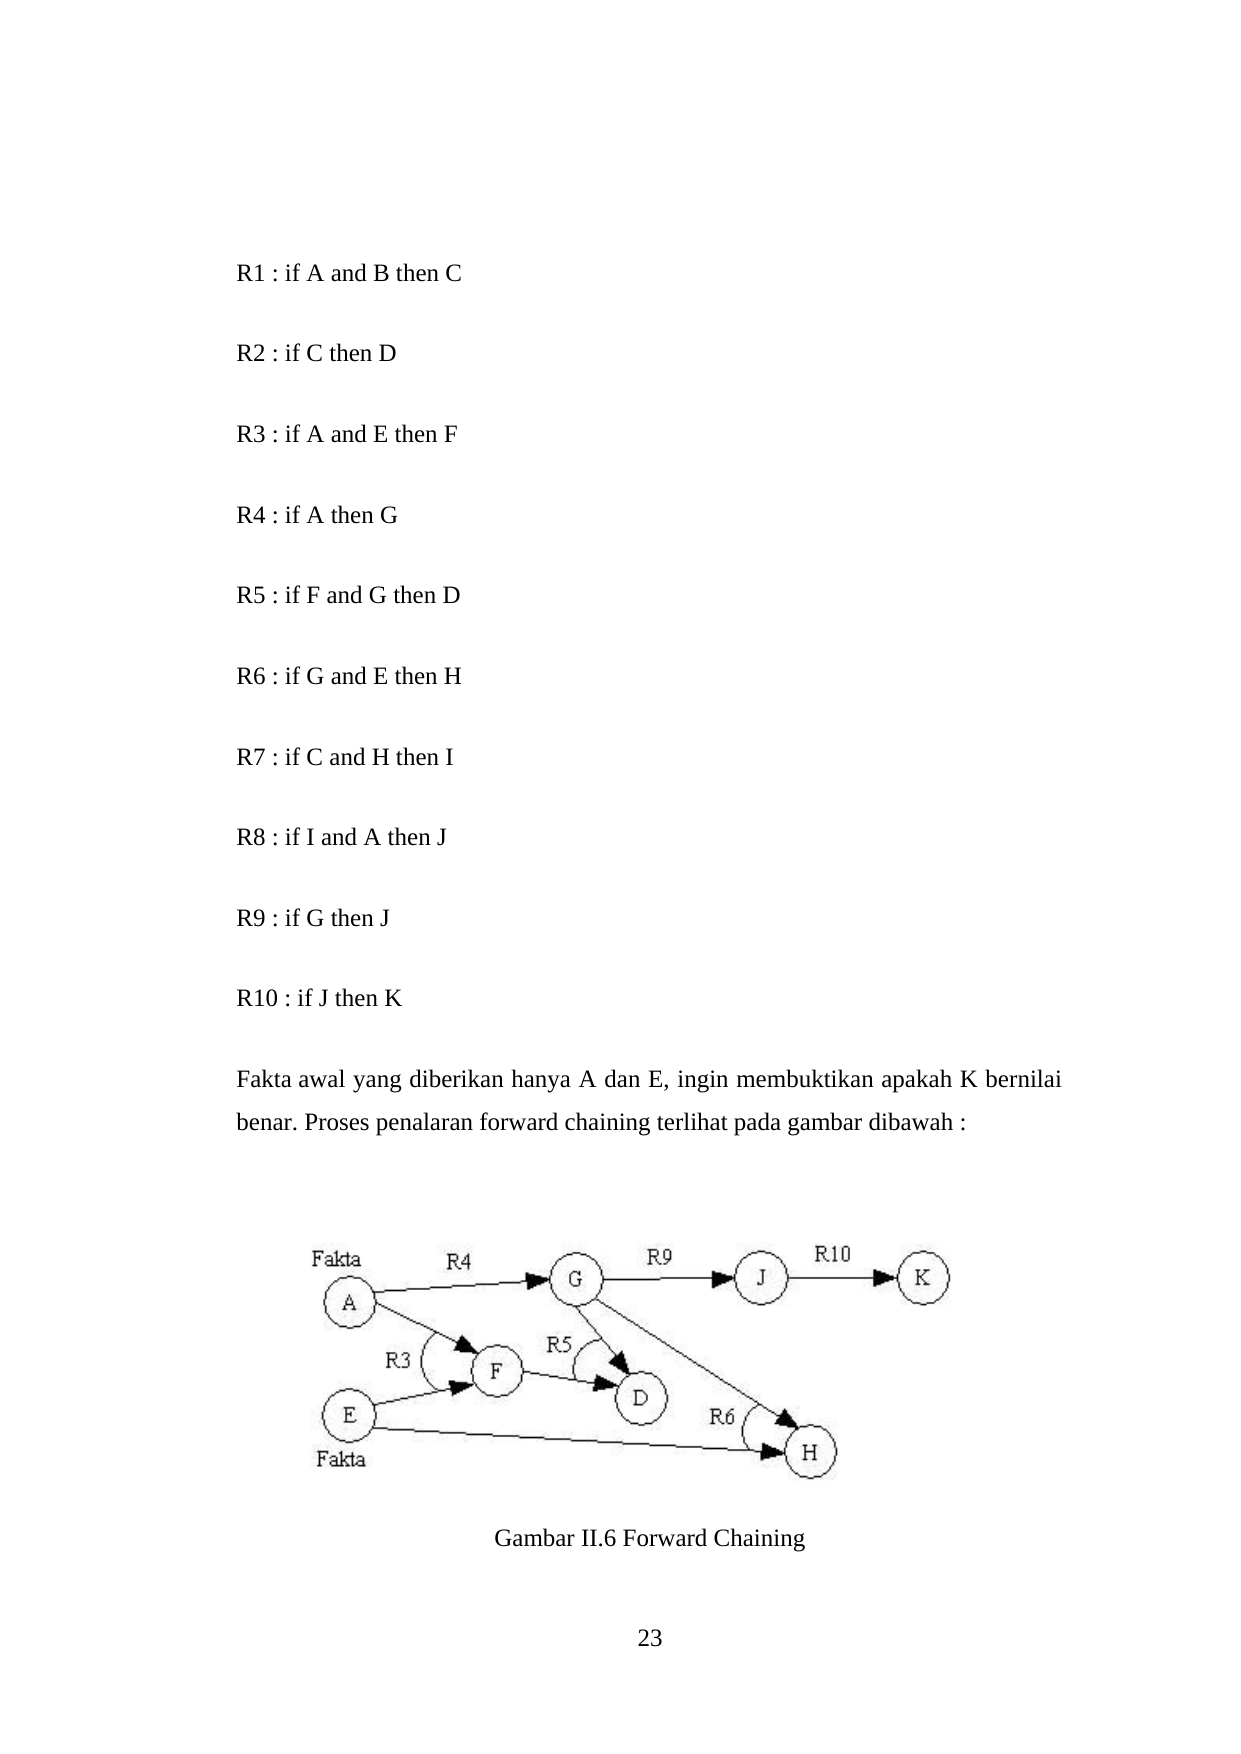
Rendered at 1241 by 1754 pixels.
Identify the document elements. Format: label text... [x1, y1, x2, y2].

text R4 : if A then G [236, 500, 1063, 528]
text R10 : if J then K [236, 983, 1063, 1012]
text R7 : if C and H then I [236, 742, 1063, 770]
text Gambar II.6 Forward Chaining [236, 1523, 1063, 1552]
text R1 : if A and B then C [236, 258, 1063, 287]
text R2 : if C then D [236, 338, 1063, 367]
picture [236, 1193, 991, 1509]
text R8 : if I and A then J [236, 822, 1063, 851]
text R6 : if G and E then H [236, 661, 1063, 690]
text R3 : if A and E then F [236, 419, 1063, 448]
text R5 : if F and G then D [236, 580, 1063, 609]
text R9 : if G then J [236, 903, 1063, 932]
text Fakta awal yang diberikan hanya A dan E, ingin membuktikan apakah K bernilai benar. Proses penalaran forward chaining terlihat pada gambar dibawah : [236, 1064, 1063, 1136]
